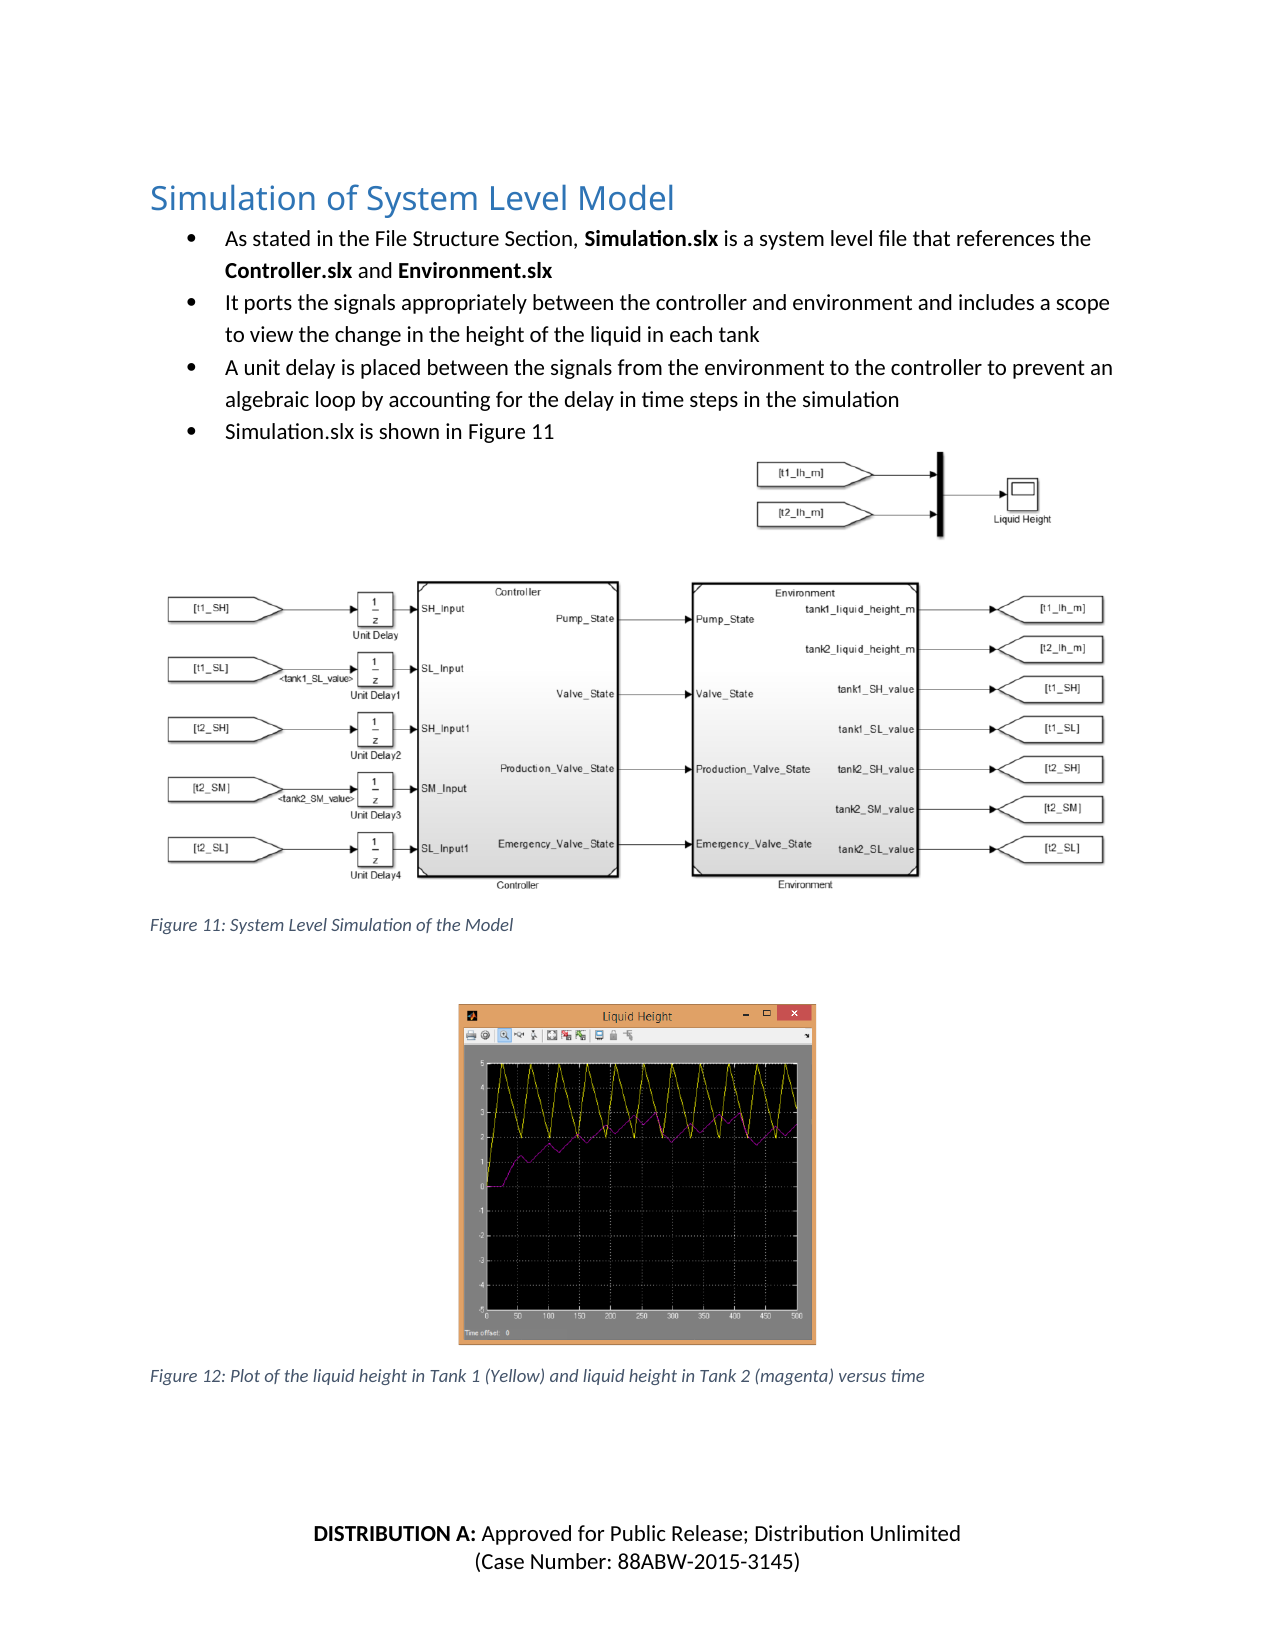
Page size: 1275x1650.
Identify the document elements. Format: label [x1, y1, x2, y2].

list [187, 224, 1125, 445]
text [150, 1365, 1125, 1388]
picture [165, 449, 1110, 895]
picture [458, 1004, 817, 1346]
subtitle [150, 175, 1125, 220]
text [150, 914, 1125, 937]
